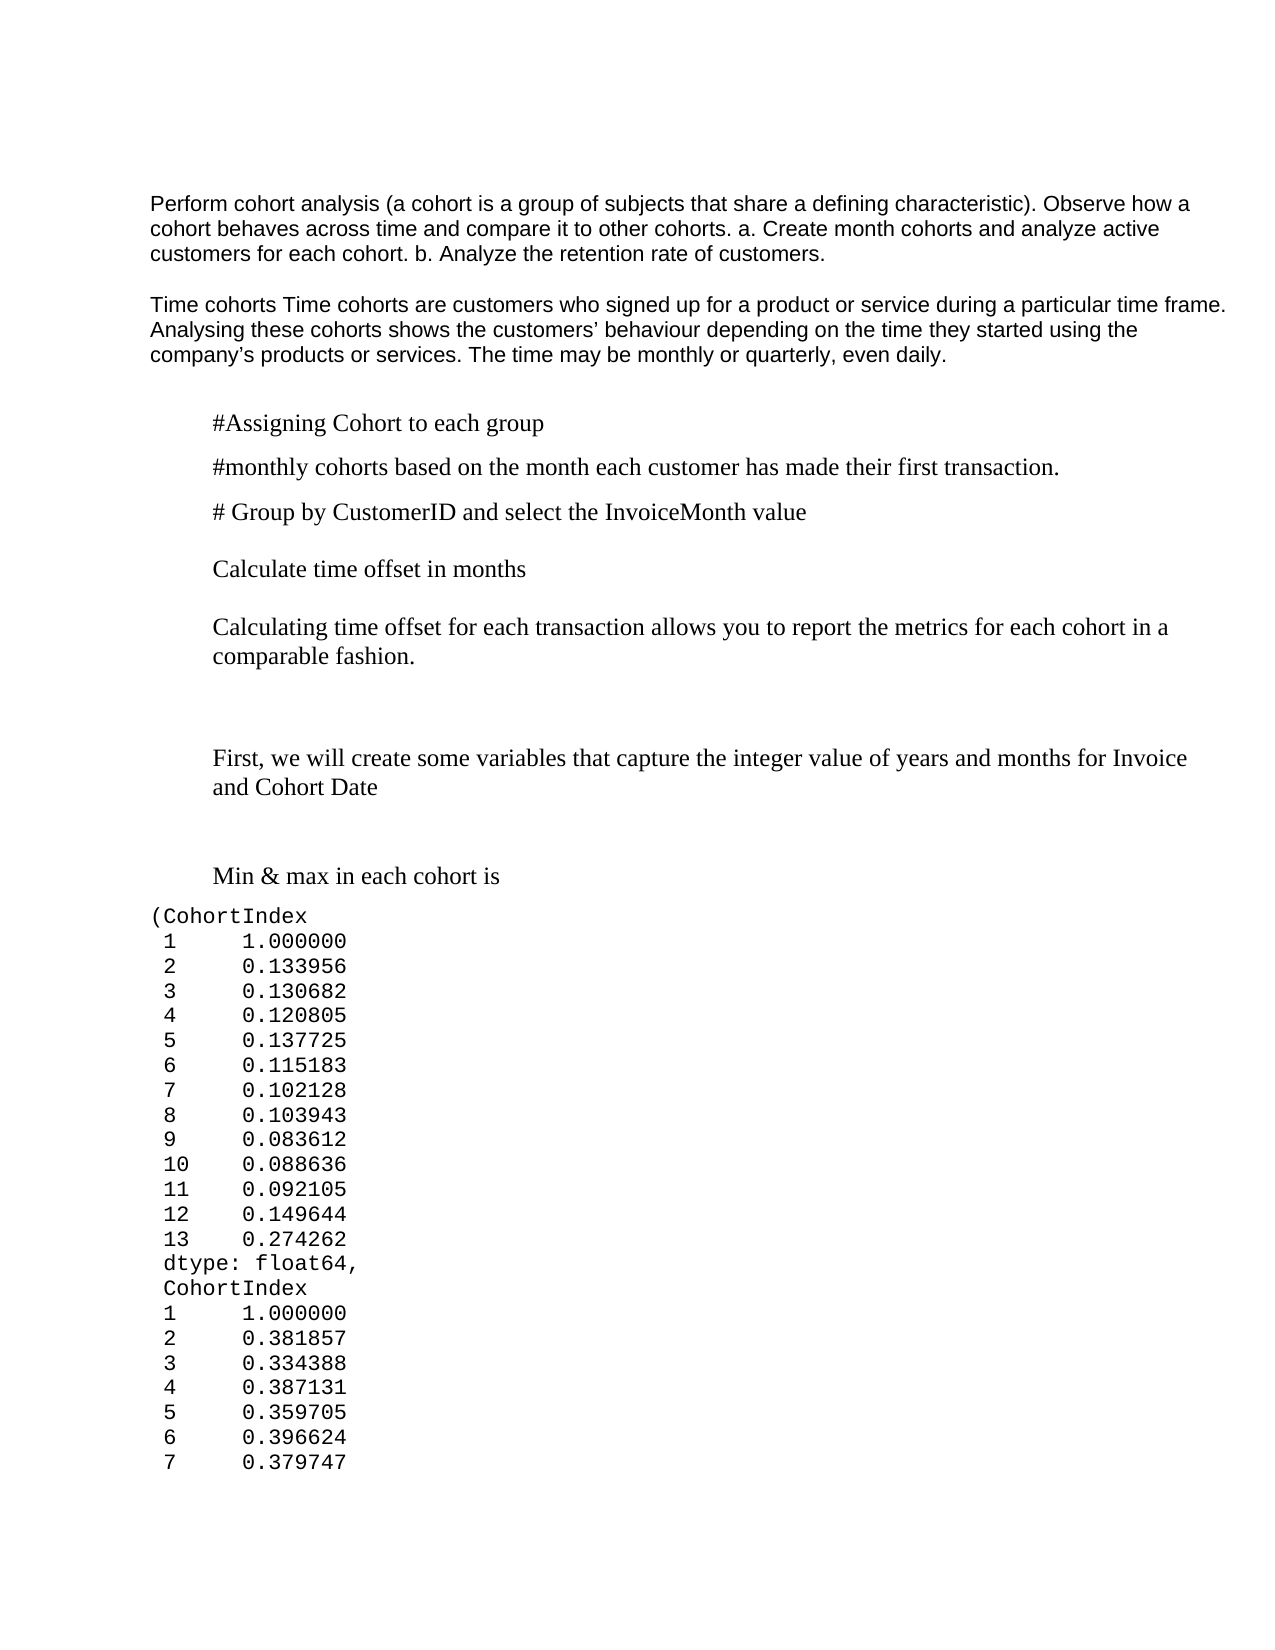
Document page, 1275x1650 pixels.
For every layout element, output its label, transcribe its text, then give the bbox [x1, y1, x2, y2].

text 6 0.115183 [150, 1054, 1228, 1079]
text 1 1.000000 [150, 930, 1228, 955]
text #monthly cohorts based on the month each customer has made their first transaction. [212, 452, 1228, 481]
text 9 0.083612 [150, 1128, 1228, 1153]
text 3 0.130682 [150, 980, 1228, 1004]
text 5 0.137725 [150, 1029, 1228, 1054]
text 7 0.102128 [150, 1079, 1228, 1104]
text 12 0.149644 [150, 1203, 1228, 1228]
text CohortIndex [150, 1277, 1228, 1302]
text dtype: float64, [150, 1252, 1228, 1277]
text #Assigning Cohort to each group [212, 408, 1228, 437]
text 2 0.381857 [150, 1327, 1228, 1352]
text Time cohorts Time cohorts are customers who signed up for a product or service during a particular time frame. Analysing these cohorts shows the customers’ behaviour depending on the time they started using the company’s products or services. The time may be monthly or quarterly, even daily. [150, 291, 1228, 367]
text 8 0.103943 [150, 1104, 1228, 1128]
text Calculate time offset in months [212, 554, 1228, 583]
text 6 0.396624 [150, 1426, 1228, 1451]
text Calculating time offset for each transaction allows you to report the metrics for each cohort in a comparable fashion. [212, 612, 1228, 670]
text 2 0.133956 [150, 955, 1228, 980]
text 11 0.092105 [150, 1178, 1228, 1203]
text (CohortIndex [150, 905, 1228, 930]
text Min & max in each cohort is [212, 861, 1228, 890]
text First, we will create some variables that capture the integer value of years and months for Invoice and Cohort Date [212, 743, 1228, 801]
text Perform cohort analysis (a cohort is a group of subjects that share a defining characteristic). Observe how a cohort behaves across time and compare it to other cohorts. a. Create month cohorts and analyze active customers for each cohort. b. Analyze the retention rate of customers. [150, 191, 1228, 266]
text 7 0.379747 [150, 1451, 1228, 1476]
text 1 1.000000 [150, 1302, 1228, 1327]
text 4 0.387131 [150, 1376, 1228, 1401]
text # Group by CustomerID and select the InvoiceMonth value [212, 497, 1228, 525]
text 10 0.088636 [150, 1153, 1228, 1178]
text 3 0.334388 [150, 1352, 1228, 1376]
text 4 0.120805 [150, 1004, 1228, 1029]
text 5 0.359705 [150, 1401, 1228, 1426]
text 13 0.274262 [150, 1228, 1228, 1252]
